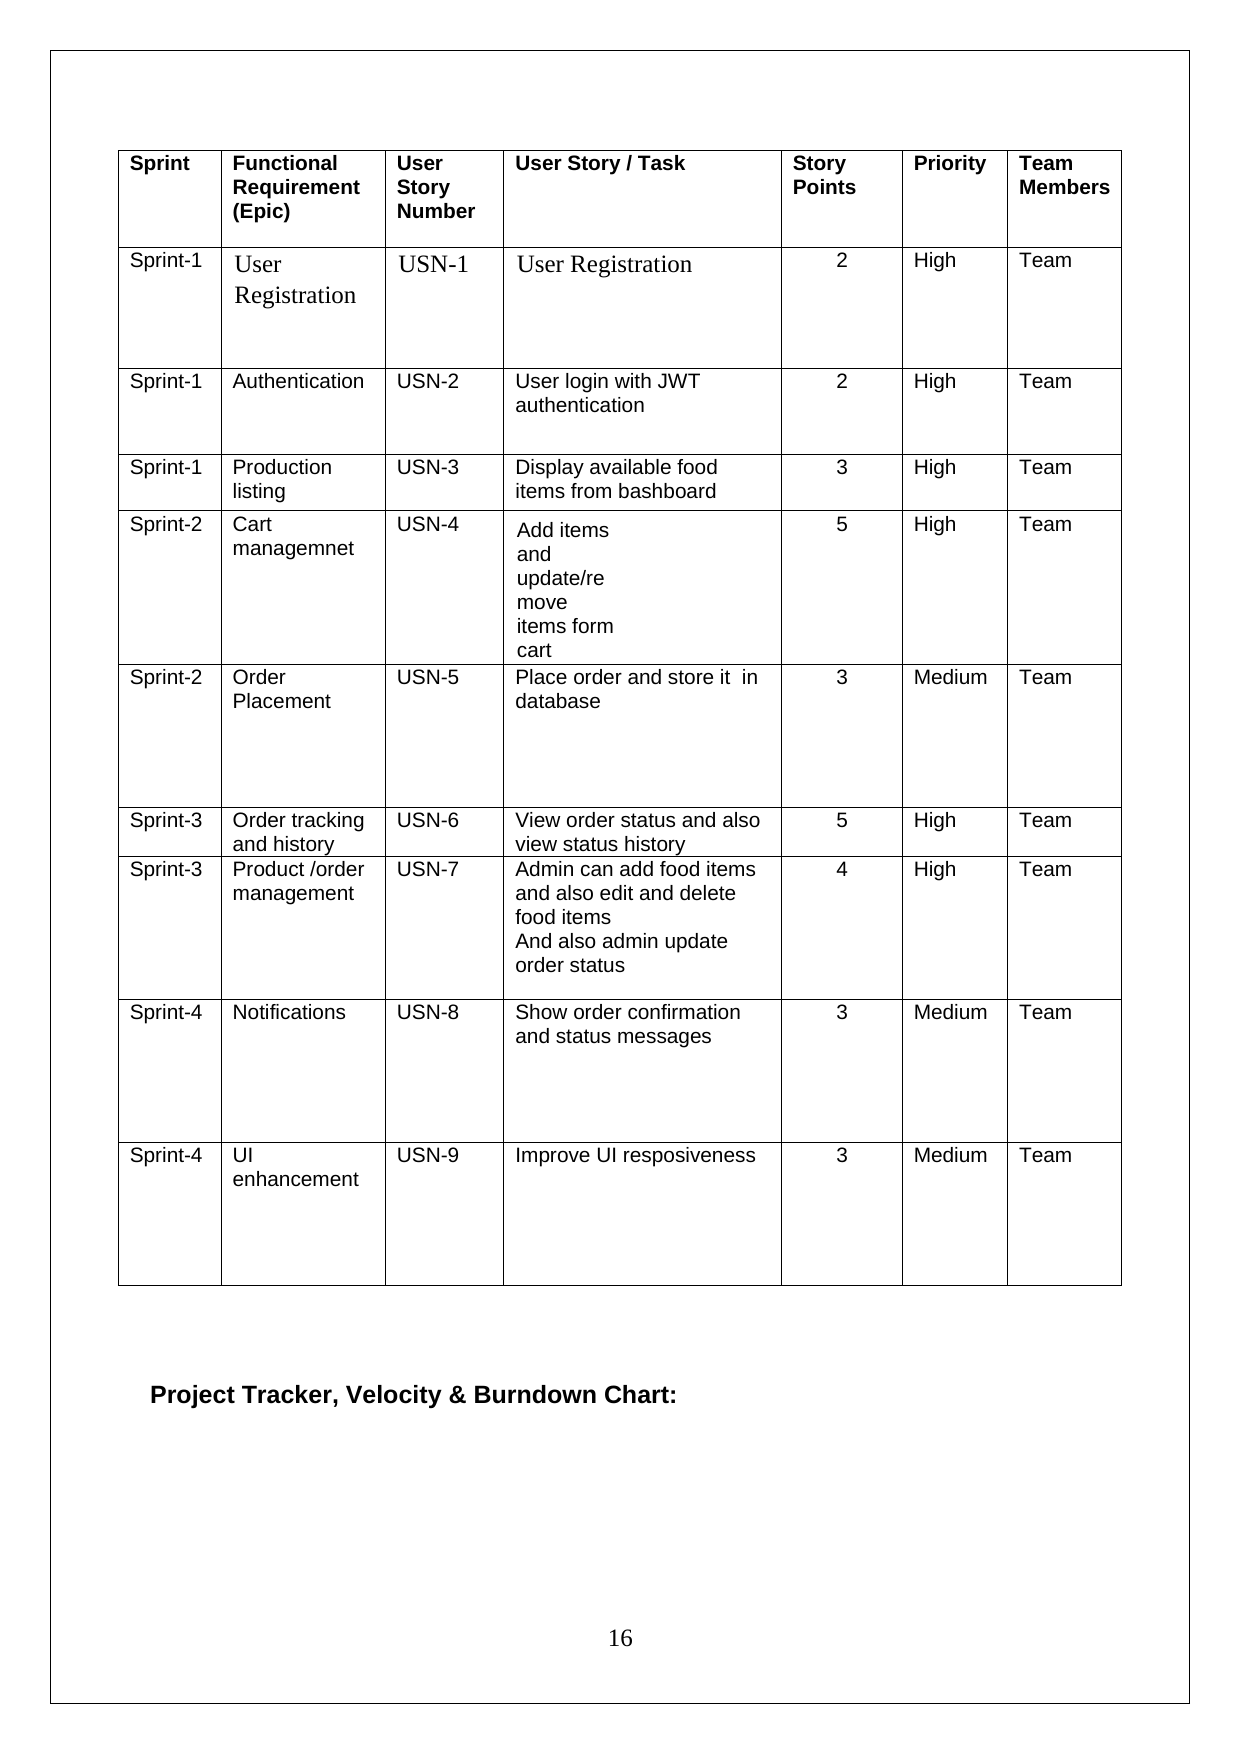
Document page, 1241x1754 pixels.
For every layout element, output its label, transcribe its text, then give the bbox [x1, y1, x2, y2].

table_cell Order tracking and history [222, 808, 385, 856]
text Project Tracker, Velocity & Burndown Chart: [150, 1381, 1090, 1409]
table_cell Sprint-3 [119, 857, 221, 999]
table_cell 3 [782, 1000, 902, 1142]
table_cell Sprint-3 [119, 808, 221, 856]
table_header User Story / Task [504, 151, 781, 247]
table_cell High [903, 857, 1007, 999]
table_cell Team [1008, 1000, 1121, 1142]
table_cell Team [1008, 808, 1121, 856]
table_header Sprint [119, 151, 221, 247]
table_cell USN-7 [386, 857, 503, 999]
table_cell 2 [782, 248, 902, 368]
table_cell USN-9 [386, 1143, 503, 1285]
table_cell [222, 248, 385, 368]
table_cell Sprint-4 [119, 1143, 221, 1285]
table_cell 3 [782, 1143, 902, 1285]
table_cell Team [1008, 665, 1121, 807]
table_cell Cart managemnet [222, 511, 385, 663]
table_cell Sprint-1 [119, 455, 221, 510]
table_cell 3 [782, 665, 902, 807]
table_cell [504, 248, 781, 368]
table_cell Team [1008, 511, 1121, 663]
table_cell Medium [903, 1000, 1007, 1142]
table_cell Authentication [222, 369, 385, 454]
table_cell Team [1008, 857, 1121, 999]
table_cell 2 [782, 369, 902, 454]
table_cell Improve UI resposiveness [504, 1143, 781, 1285]
table_cell View order status and also view status history [504, 808, 781, 856]
table_header Story Points [782, 151, 902, 247]
table_cell 4 [782, 857, 902, 999]
table_cell USN-8 [386, 1000, 503, 1142]
table_cell High [903, 248, 1007, 368]
table_cell Team [1008, 369, 1121, 454]
table_cell Sprint-2 [119, 511, 221, 663]
table_cell User login with JWT authentication [504, 369, 781, 454]
table_cell Display available food items from bashboard [504, 455, 781, 510]
table_cell High [903, 808, 1007, 856]
table_header Functional Requirement (Epic) [222, 151, 385, 247]
table_cell Admin can add food items and also edit and delete food items And also admin update order status [504, 857, 781, 999]
table_cell Production listing [222, 455, 385, 510]
table_cell 3 [782, 455, 902, 510]
table_cell Team [1008, 1143, 1121, 1285]
table_cell USN-3 [386, 455, 503, 510]
table_cell Product /order management [222, 857, 385, 999]
table_cell High [903, 455, 1007, 510]
table_cell [504, 511, 781, 663]
table_cell Sprint-4 [119, 1000, 221, 1142]
table_cell [386, 248, 503, 368]
table_cell High [903, 369, 1007, 454]
table_cell Medium [903, 665, 1007, 807]
table_cell 5 [782, 808, 902, 856]
table_cell High [903, 511, 1007, 663]
table_header User Story Number [386, 151, 503, 247]
table_cell Show order confirmation and status messages [504, 1000, 781, 1142]
table_cell Sprint-2 [119, 665, 221, 807]
table_cell 5 [782, 511, 902, 663]
table_cell Notifications [222, 1000, 385, 1142]
table_cell Sprint-1 [119, 248, 221, 368]
table_header Team Members [1008, 151, 1121, 247]
table_cell USN-6 [386, 808, 503, 856]
table_cell Medium [903, 1143, 1007, 1285]
table_cell Order Placement [222, 665, 385, 807]
table_cell Team [1008, 248, 1121, 368]
table_cell Place order and store it in database [504, 665, 781, 807]
table_cell USN-4 [386, 511, 503, 663]
table_cell Sprint-1 [119, 369, 221, 454]
table_cell UI enhancement [222, 1143, 385, 1285]
table_cell USN-5 [386, 665, 503, 807]
table_header Priority [903, 151, 1007, 247]
table_cell Team [1008, 455, 1121, 510]
table_cell USN-2 [386, 369, 503, 454]
